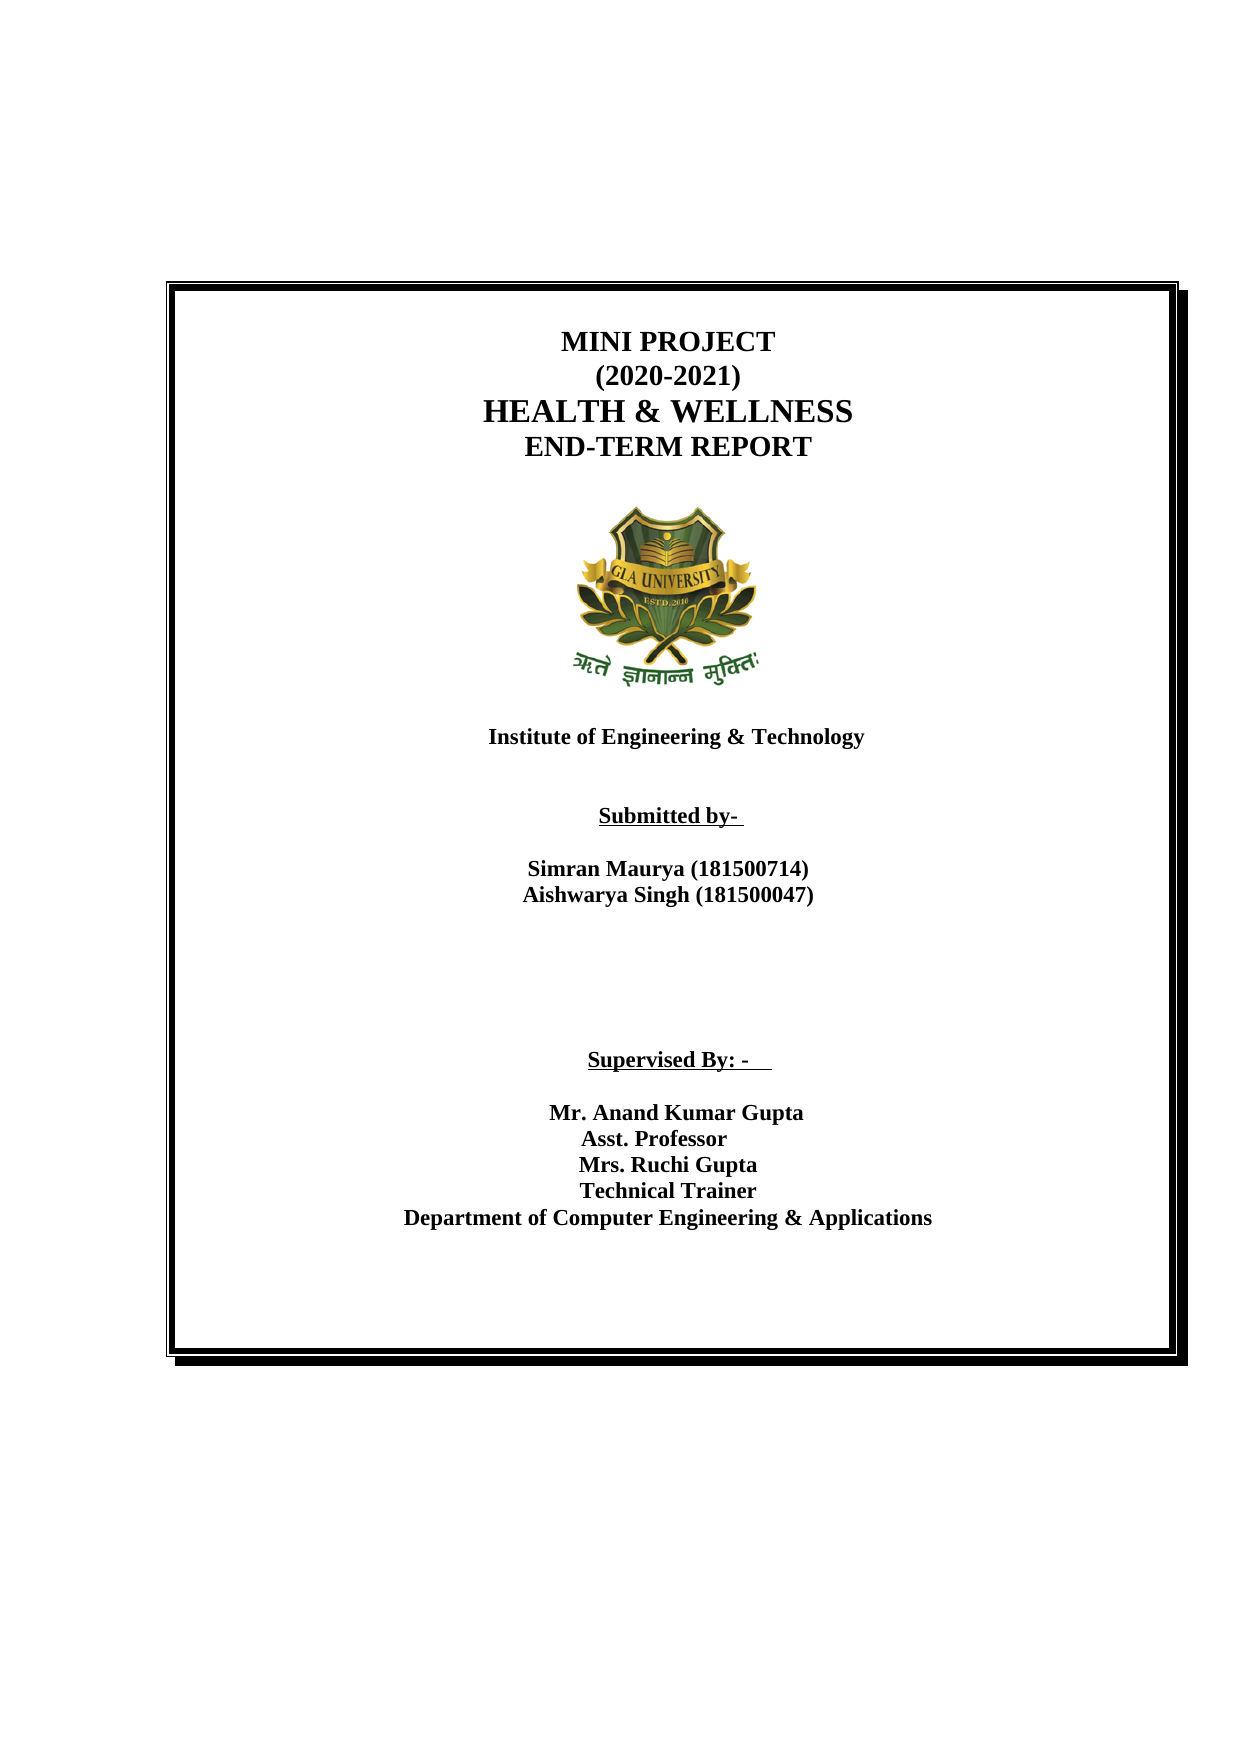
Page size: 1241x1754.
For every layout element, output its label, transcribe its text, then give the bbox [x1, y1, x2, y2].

text Submitted by- [175, 802, 1161, 828]
text Department of Computer Engineering & Applications [175, 1204, 1161, 1230]
text Mr. Anand Kumar Gupta [175, 1098, 1161, 1125]
text Aishwarya Singh (181500047) [175, 881, 1161, 907]
text Simran Maurya (181500714) [175, 855, 1161, 881]
text Mrs. Ruchi Gupta [175, 1151, 1161, 1178]
text Technical Trainer [175, 1178, 1161, 1204]
text END-TERM REPORT [175, 429, 1161, 463]
text Supervised By: - [175, 1046, 1161, 1072]
text MINI PROJECT [175, 324, 1161, 358]
text Institute of Engineering & Technology [175, 723, 1161, 749]
text Asst. Professor [175, 1125, 1161, 1151]
picture [572, 493, 764, 689]
text (2020-2021) [175, 358, 1161, 391]
text HEALTH & WELLNESS [175, 391, 1161, 429]
